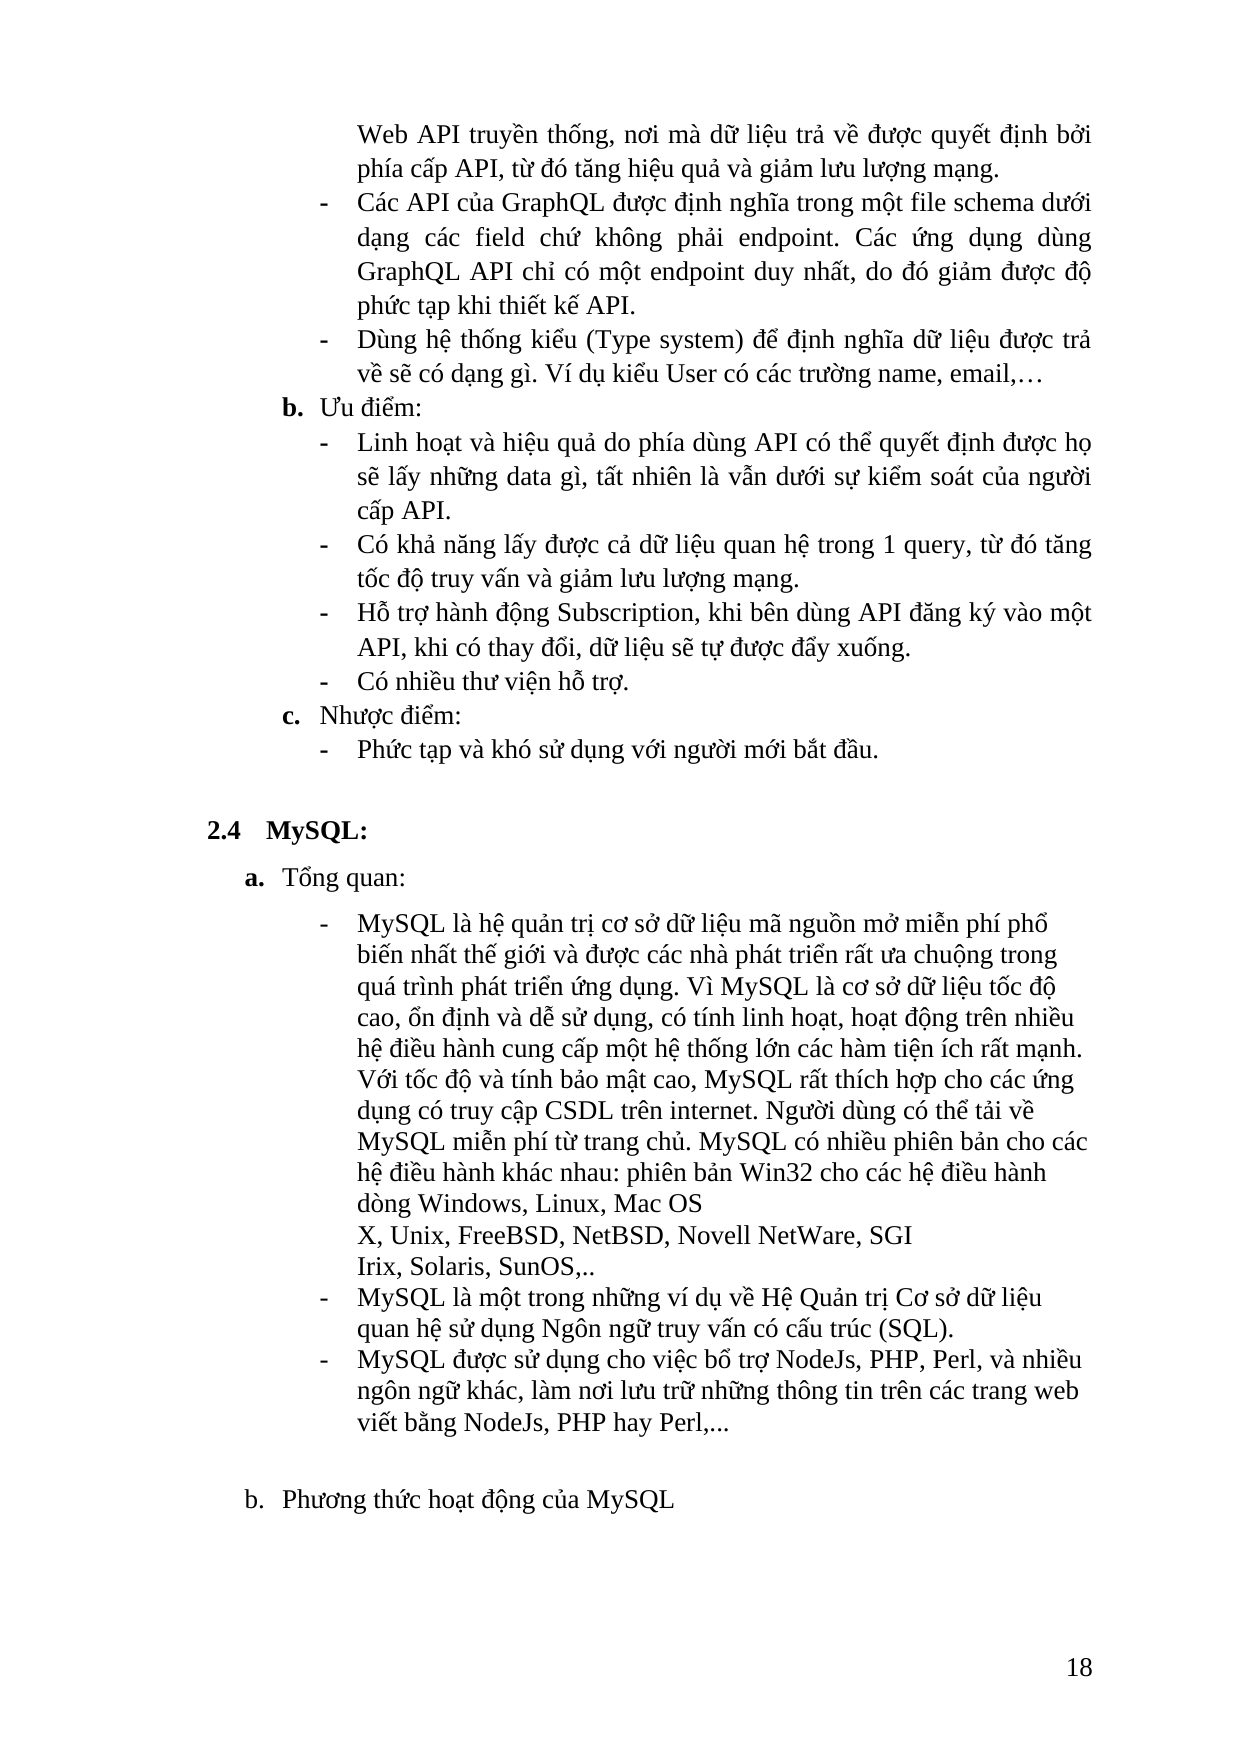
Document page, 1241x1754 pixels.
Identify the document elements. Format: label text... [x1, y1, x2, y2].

list Linh hoạt và hiệu quả do phía dùng API có thể quyết định được họ sẽ lấy những data gì, tất nhiên là vẫn dưới sự kiểm soát của người cấp API. [319, 426, 1092, 525]
subtitle MySQL: [207, 814, 1092, 845]
list MySQL là hệ quản trị cơ sở dữ liệu mã nguồn mở miễn phí phổ biến nhất thế giới và được các nhà phát triển rất ưa chuộng trong quá trình phát triển ứng dụng. Vì MySQL là cơ sở dữ liệu tốc độ cao, ổn định và dễ sử dụng, có tính linh hoạt, hoạt động trên nhiều hệ điều hành cung cấp một hệ thống lớn các hàm tiện ích rất mạnh. Với tốc độ và tính bảo mật cao, MySQL rất thích hợp cho các ứng dụng có truy cập CSDL trên internet. Người dùng có thể tải về MySQL miễn phí từ trang chủ. MySQL có nhiều phiên bản cho các hệ điều hành khác nhau: phiên bản Win32 cho các hệ điều hành dòng Windows, Linux, Mac OS X, Unix, FreeBSD, NetBSD, Novell NetWare, SGI Irix, Solaris, SunOS,.. [319, 907, 1092, 1281]
list Có nhiều thư viện hỗ trợ. [319, 665, 1092, 696]
list MySQL là một trong những ví dụ về Hệ Quản trị Cơ sở dữ liệu quan hệ sử dụng Ngôn ngữ truy vấn có cấu trúc (SQL). [319, 1281, 1092, 1343]
list Dùng hệ thống kiểu (Type system) để định nghĩa dữ liệu được trả về sẽ có dạng gì. Ví dụ kiểu User có các trường name, email,… [319, 323, 1092, 388]
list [319, 118, 1092, 183]
list Nhược điểm: [282, 699, 1092, 730]
list Có khả năng lấy được cả dữ liệu quan hệ trong 1 query, từ đó tăng tốc độ truy vấn và giảm lưu lượng mạng. [319, 528, 1092, 593]
list MySQL được sử dụng cho việc bổ trợ NodeJs, PHP, Perl, và nhiều ngôn ngữ khác, làm nơi lưu trữ những thông tin trên các trang web viết bằng NodeJs, PHP hay Perl,... [319, 1343, 1092, 1437]
list Phức tạp và khó sử dụng với người mới bắt đầu. [319, 733, 1092, 764]
list Ưu điểm: [282, 391, 1092, 423]
list Tổng quan: [244, 861, 1092, 892]
list Các API của GraphQL được định nghĩa trong một file schema dưới dạng các field chứ không phải endpoint. Các ứng dụng dùng GraphQL API chỉ có một endpoint duy nhất, do đó giảm được độ phức tạp khi thiết kế API. [319, 186, 1092, 320]
list Phương thức hoạt động của MySQL [244, 1483, 1092, 1514]
list Hỗ trợ hành động Subscription, khi bên dùng API đăng ký vào một API, khi có thay đổi, dữ liệu sẽ tự được đẩy xuống. [319, 596, 1092, 662]
